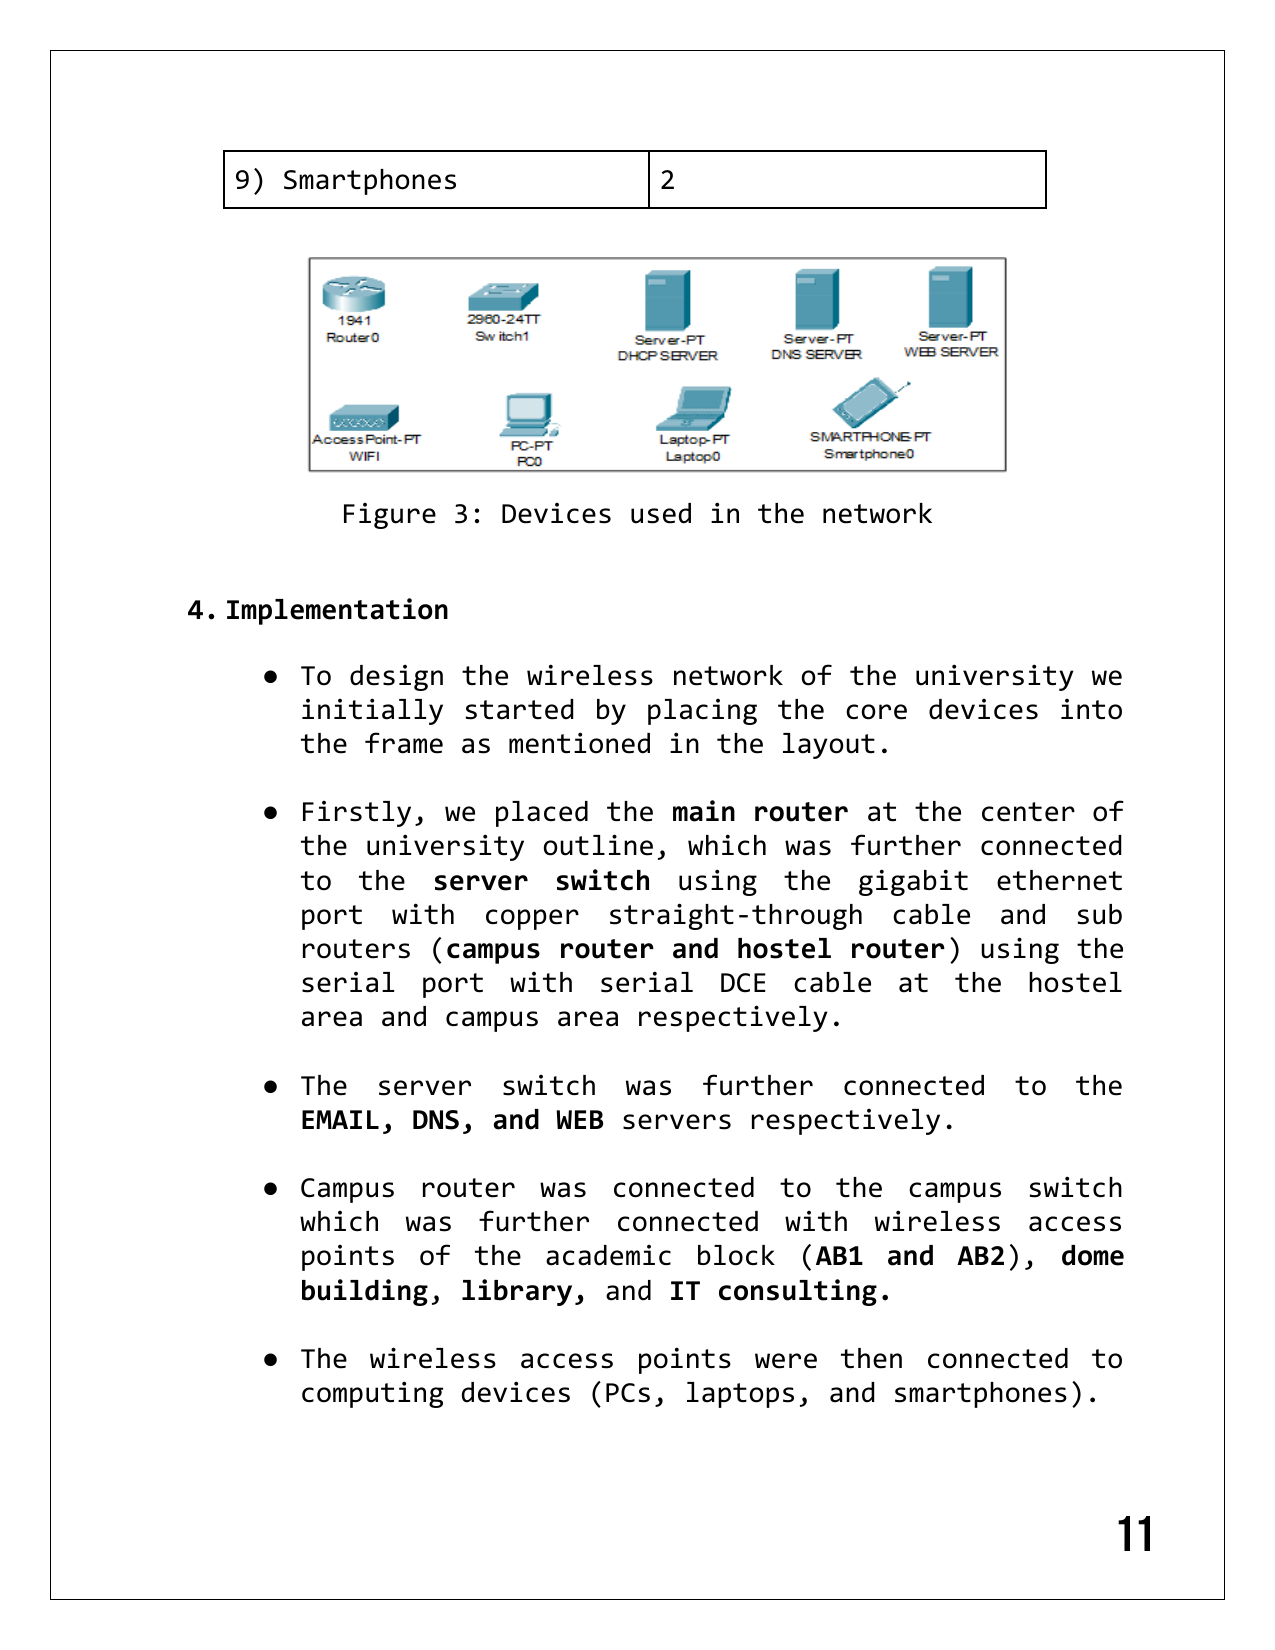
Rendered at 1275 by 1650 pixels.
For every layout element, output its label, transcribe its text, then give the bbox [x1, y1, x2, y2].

list Implementation [187, 593, 1125, 627]
list The server switch was further connected to the EMAIL, DNS, and WEB servers respectively. [262, 1068, 1125, 1137]
list The wireless access points were then connected to computing devices (PCs, laptops, and smartphones). [262, 1342, 1125, 1410]
picture [303, 256, 1013, 478]
list Campus router was connected to the campus switch which was further connected with wireless access points of the academic block (AB1 and AB2), dome building, library, and IT consulting. [262, 1171, 1125, 1307]
list Firstly, we placed the main router at the center of the university outline, which was further connected to the server switch using the gigabit ethernet port with copper straight-through cable and sub routers (campus router and hostel router) using the serial port with serial DCE cable at the hostel area and campus area respectively. [262, 795, 1125, 1034]
table_cell 9) Smartphones [225, 152, 648, 207]
list To design the wireless network of the university we initially started by placing the core devices into the frame as mentioned in the layout. [262, 658, 1125, 761]
table_cell 2 [650, 152, 1045, 207]
